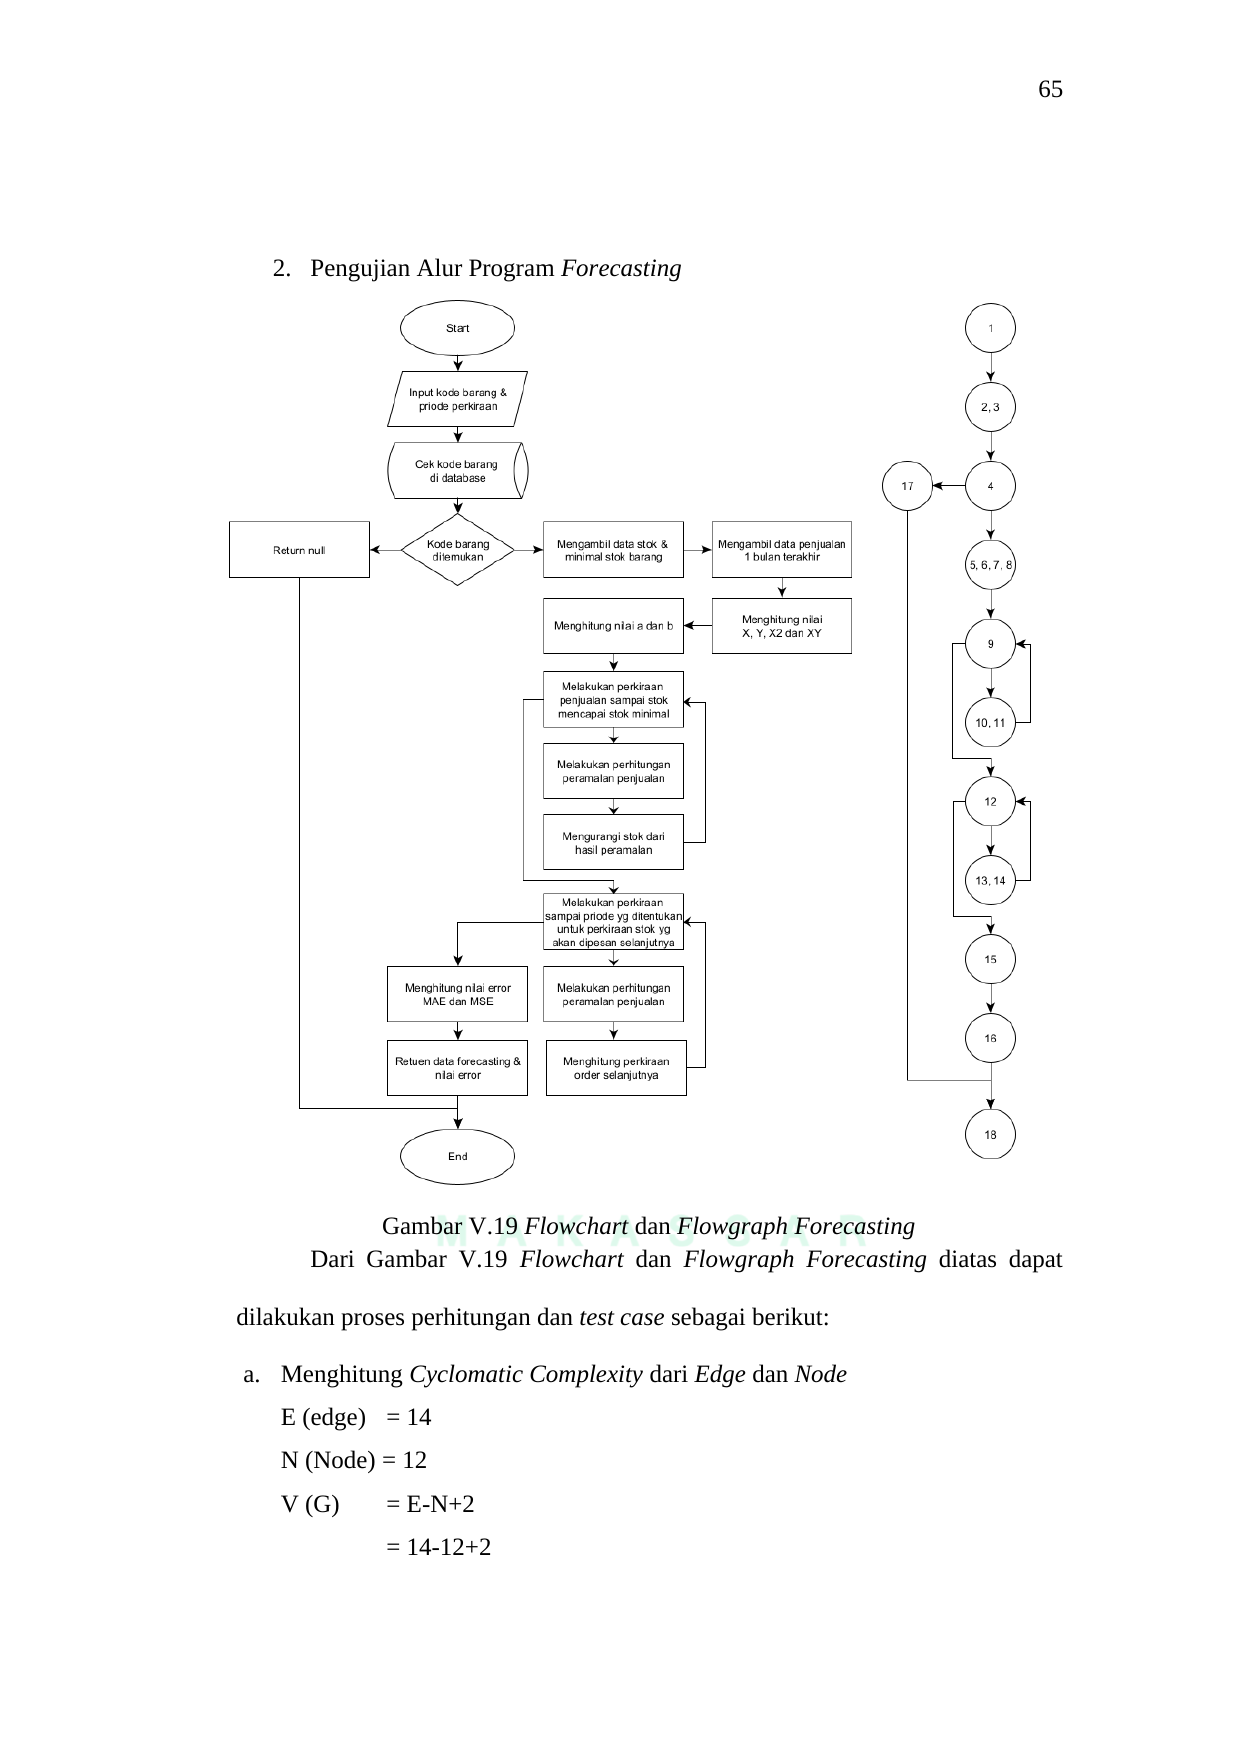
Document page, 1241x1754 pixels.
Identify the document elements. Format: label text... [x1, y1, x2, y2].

list Menghitung Cyclomatic Complexity dari Edge dan Node [243, 1359, 1063, 1388]
list = 14-12+2 [386, 1532, 1063, 1561]
list N (Node) = 12 [281, 1446, 1063, 1474]
picture [216, 297, 1061, 1195]
list E (edge) = 14 [281, 1402, 1063, 1431]
list V (G) = E-N+2 [281, 1489, 1063, 1517]
list Pengujian Alur Program Forecasting [273, 236, 1063, 286]
list Dari Gambar V.19 Flowchart dan Flowgraph Forecasting diatas dapat dilakukan proses perhitungan dan test case sebagai berikut: [236, 1244, 1063, 1331]
